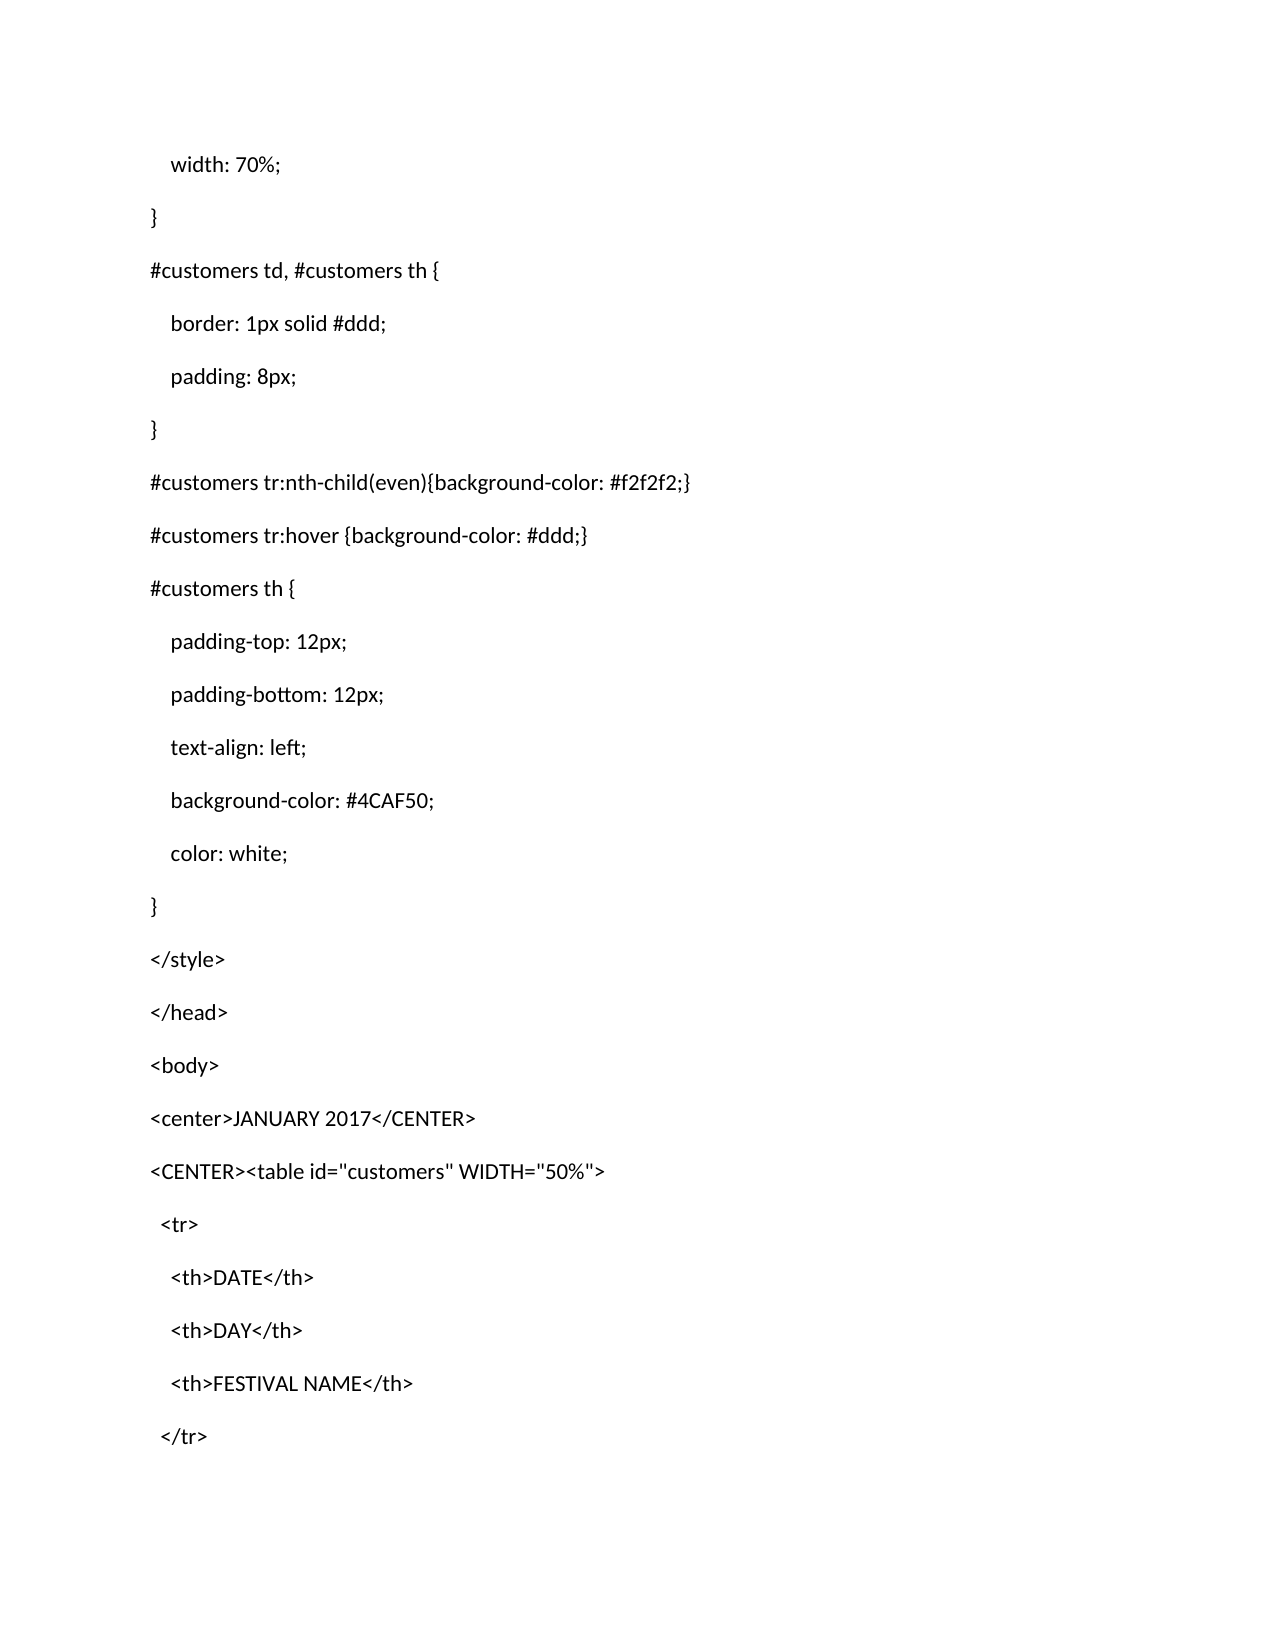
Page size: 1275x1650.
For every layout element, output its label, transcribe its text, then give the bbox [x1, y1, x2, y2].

text background-color: #4CAF50; [150, 786, 1125, 814]
text </style> [150, 945, 1125, 973]
text <center>JANUARY 2017</CENTER> [150, 1104, 1125, 1132]
text } [150, 203, 1125, 231]
text <th>FESTIVAL NAME</th> [150, 1369, 1125, 1397]
text width: 70%; [150, 150, 1125, 178]
text } [150, 415, 1125, 443]
text color: white; [150, 839, 1125, 867]
text #customers td, #customers th { [150, 256, 1125, 284]
text #customers th { [150, 574, 1125, 602]
text #customers tr:nth-child(even){background-color: #f2f2f2;} [150, 468, 1125, 496]
text </tr> [150, 1422, 1125, 1451]
text <CENTER><table id="customers" WIDTH="50%"> [150, 1157, 1125, 1185]
text padding: 8px; [150, 362, 1125, 390]
text #customers tr:hover {background-color: #ddd;} [150, 521, 1125, 549]
text <th>DAY</th> [150, 1316, 1125, 1344]
text <th>DATE</th> [150, 1263, 1125, 1291]
text border: 1px solid #ddd; [150, 309, 1125, 337]
text padding-top: 12px; [150, 627, 1125, 655]
text padding-bottom: 12px; [150, 680, 1125, 708]
text </head> [150, 998, 1125, 1026]
text <tr> [150, 1210, 1125, 1238]
text <body> [150, 1051, 1125, 1079]
text text-align: left; [150, 733, 1125, 761]
text } [150, 892, 1125, 920]
